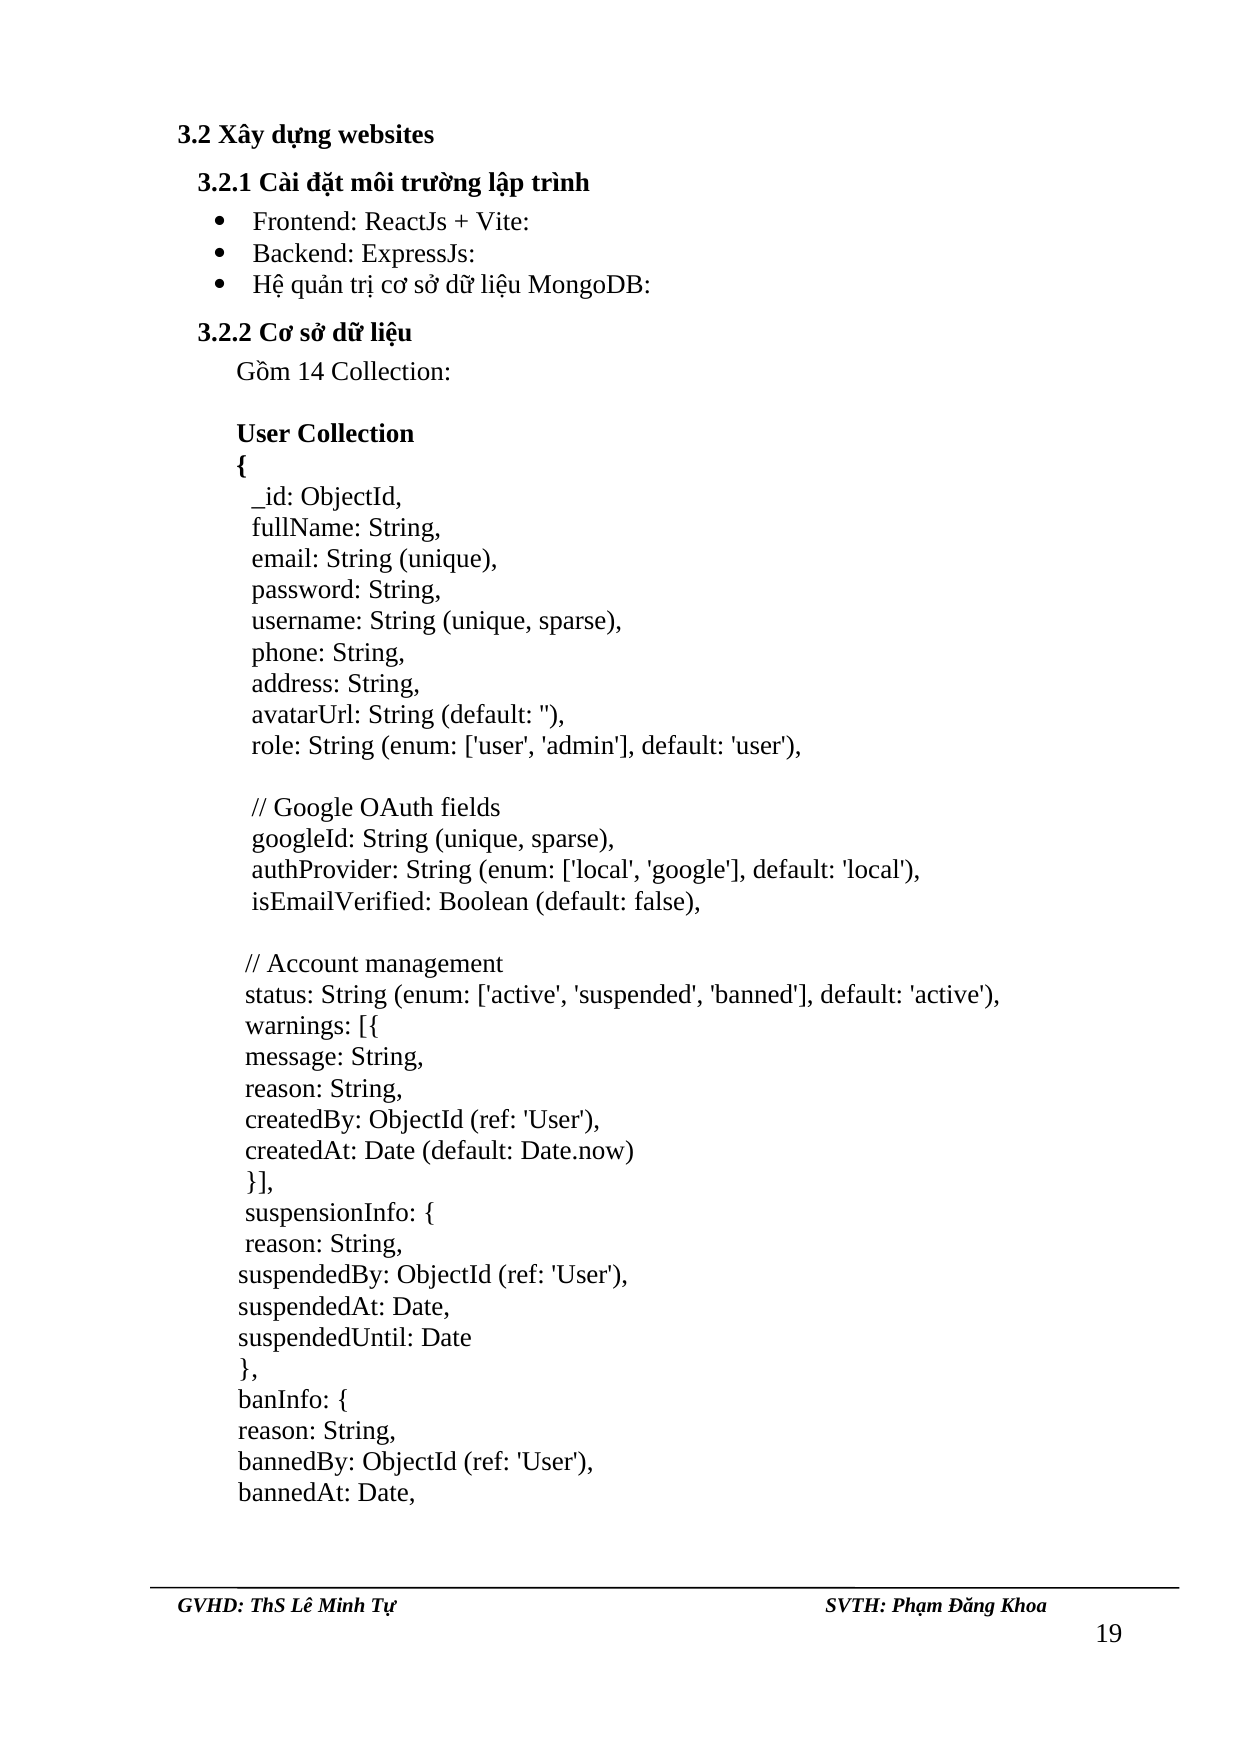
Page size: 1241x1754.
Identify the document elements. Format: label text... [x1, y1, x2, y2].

text avatarUrl: String (default: ''), [177, 698, 1122, 729]
text address: String, [177, 667, 1122, 698]
text warnings: [{ [177, 1009, 1122, 1041]
text reason: String, [177, 1227, 1122, 1258]
text role: String (enum: ['user', 'admin'], default: 'user'), [177, 729, 1122, 760]
text googleId: String (unique, sparse), [177, 822, 1122, 854]
text phone: String, [177, 636, 1122, 667]
text password: String, [177, 573, 1122, 604]
subtitle Cơ sở dữ liệu [177, 316, 1122, 347]
text suspendedUntil: Date [177, 1321, 1122, 1352]
text username: String (unique, sparse), [177, 604, 1122, 636]
text status: String (enum: ['active', 'suspended', 'banned'], default: 'active'), [177, 978, 1122, 1009]
text // Account management [177, 947, 1122, 978]
text banInfo: { [177, 1383, 1122, 1414]
text User Collection [177, 418, 1122, 449]
list Backend: ExpressJs: [215, 237, 1122, 268]
subtitle Xây dựng websites [177, 118, 1122, 149]
text bannedBy: ObjectId (ref: 'User'), [177, 1445, 1122, 1477]
text bannedAt: Date, [177, 1477, 1122, 1508]
text suspendedAt: Date, [177, 1290, 1122, 1321]
text suspendedBy: ObjectId (ref: 'User'), [177, 1258, 1122, 1290]
list Frontend: ReactJs + Vite: [215, 205, 1122, 237]
text { [177, 449, 1122, 480]
text message: String, [177, 1041, 1122, 1072]
text _id: ObjectId, [177, 480, 1122, 511]
text authProvider: String (enum: ['local', 'google'], default: 'local'), [177, 854, 1122, 885]
text Gồm 14 Collection: [177, 355, 1122, 386]
text }, [177, 1352, 1122, 1383]
list Hệ quản trị cơ sở dữ liệu MongoDB: [215, 268, 1122, 299]
text reason: String, [177, 1414, 1122, 1445]
text }], [177, 1165, 1122, 1196]
text email: String (unique), [177, 542, 1122, 573]
text reason: String, [177, 1072, 1122, 1103]
text fullName: String, [177, 511, 1122, 542]
text // Google OAuth fields [177, 791, 1122, 822]
text createdBy: ObjectId (ref: 'User'), [177, 1103, 1122, 1134]
text createdAt: Date (default: Date.now) [177, 1134, 1122, 1165]
text isEmailVerified: Boolean (default: false), [177, 885, 1122, 916]
text suspensionInfo: { [177, 1196, 1122, 1227]
subtitle Cài đặt môi trường lập trình [177, 166, 1122, 197]
